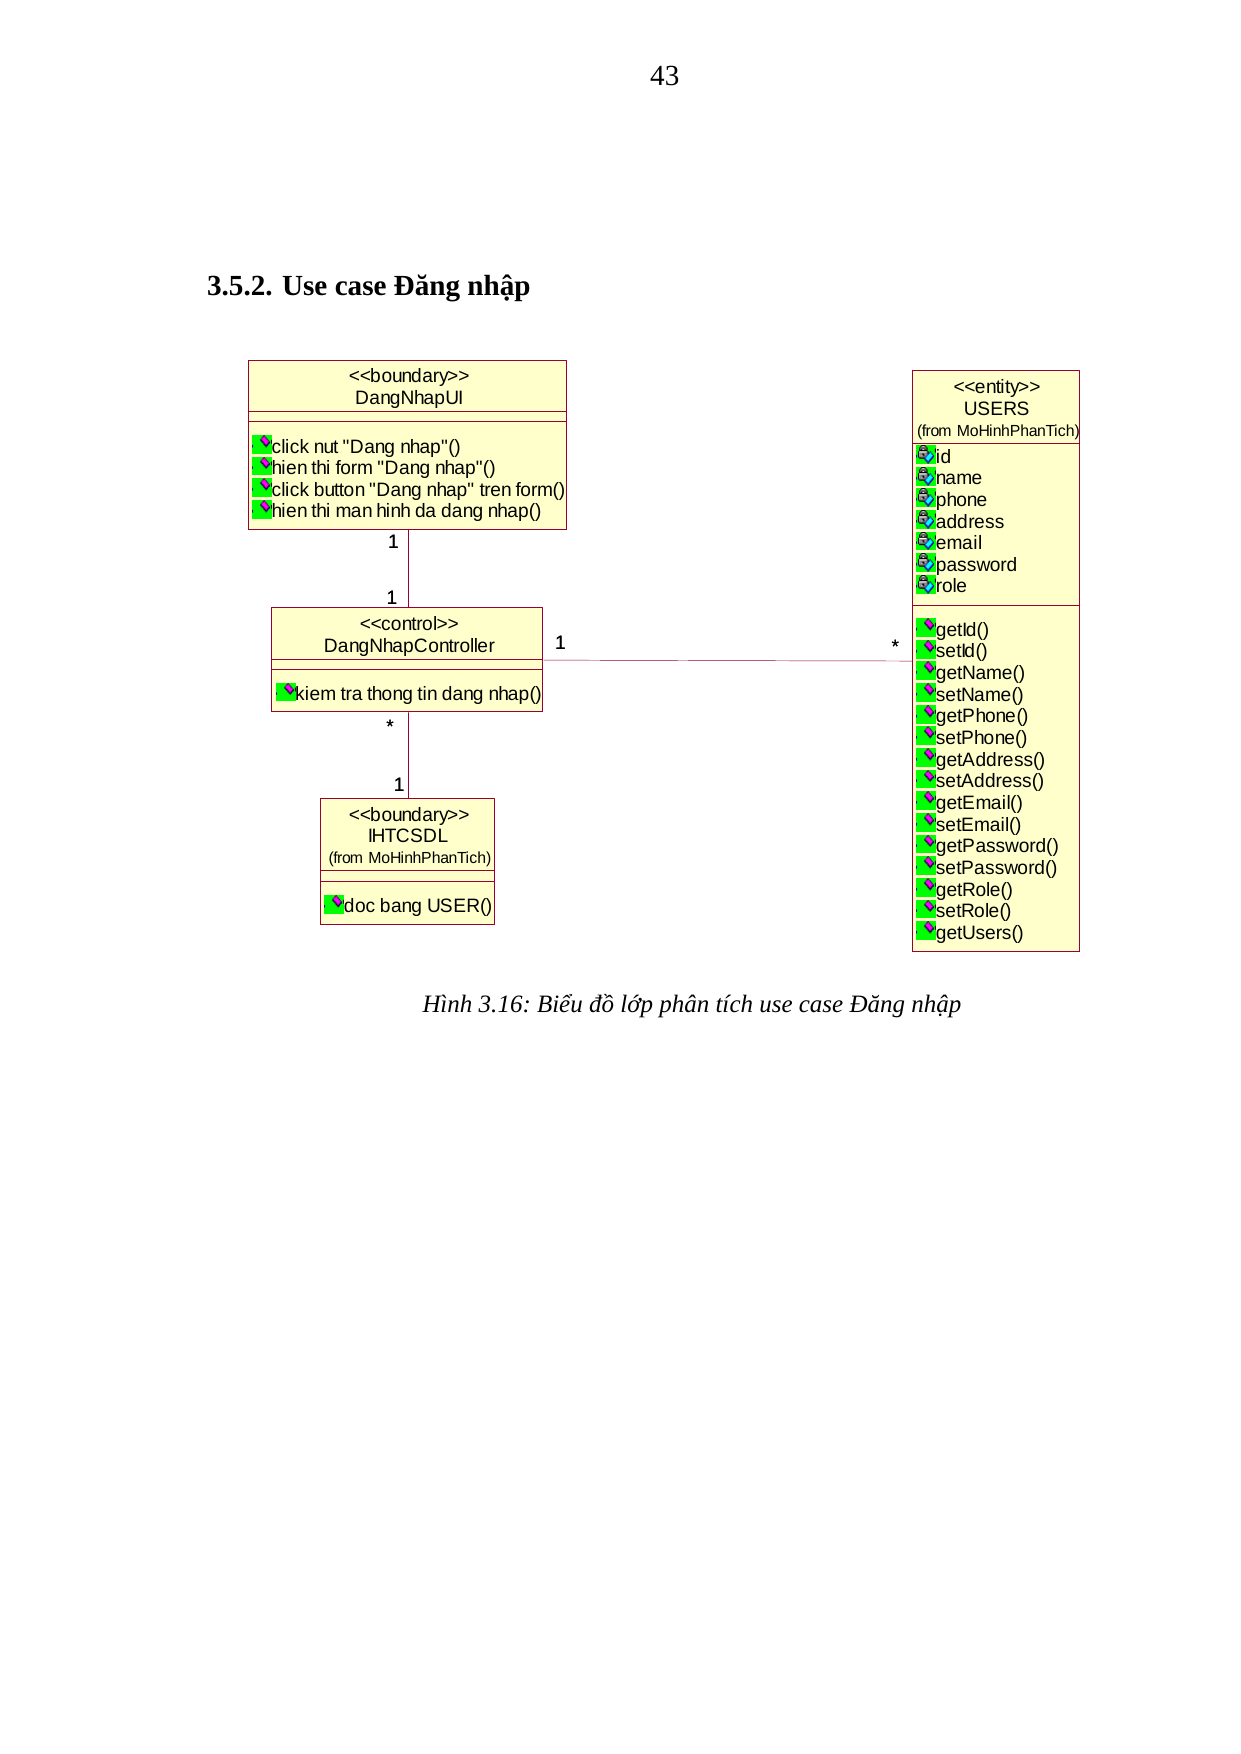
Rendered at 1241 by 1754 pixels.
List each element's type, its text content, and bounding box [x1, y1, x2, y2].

text Hình 3.16: Biểu đồ lớp phân tích use case Đăng nhập [226, 989, 1122, 1017]
subtitle Use case Đăng nhập [207, 268, 1122, 301]
